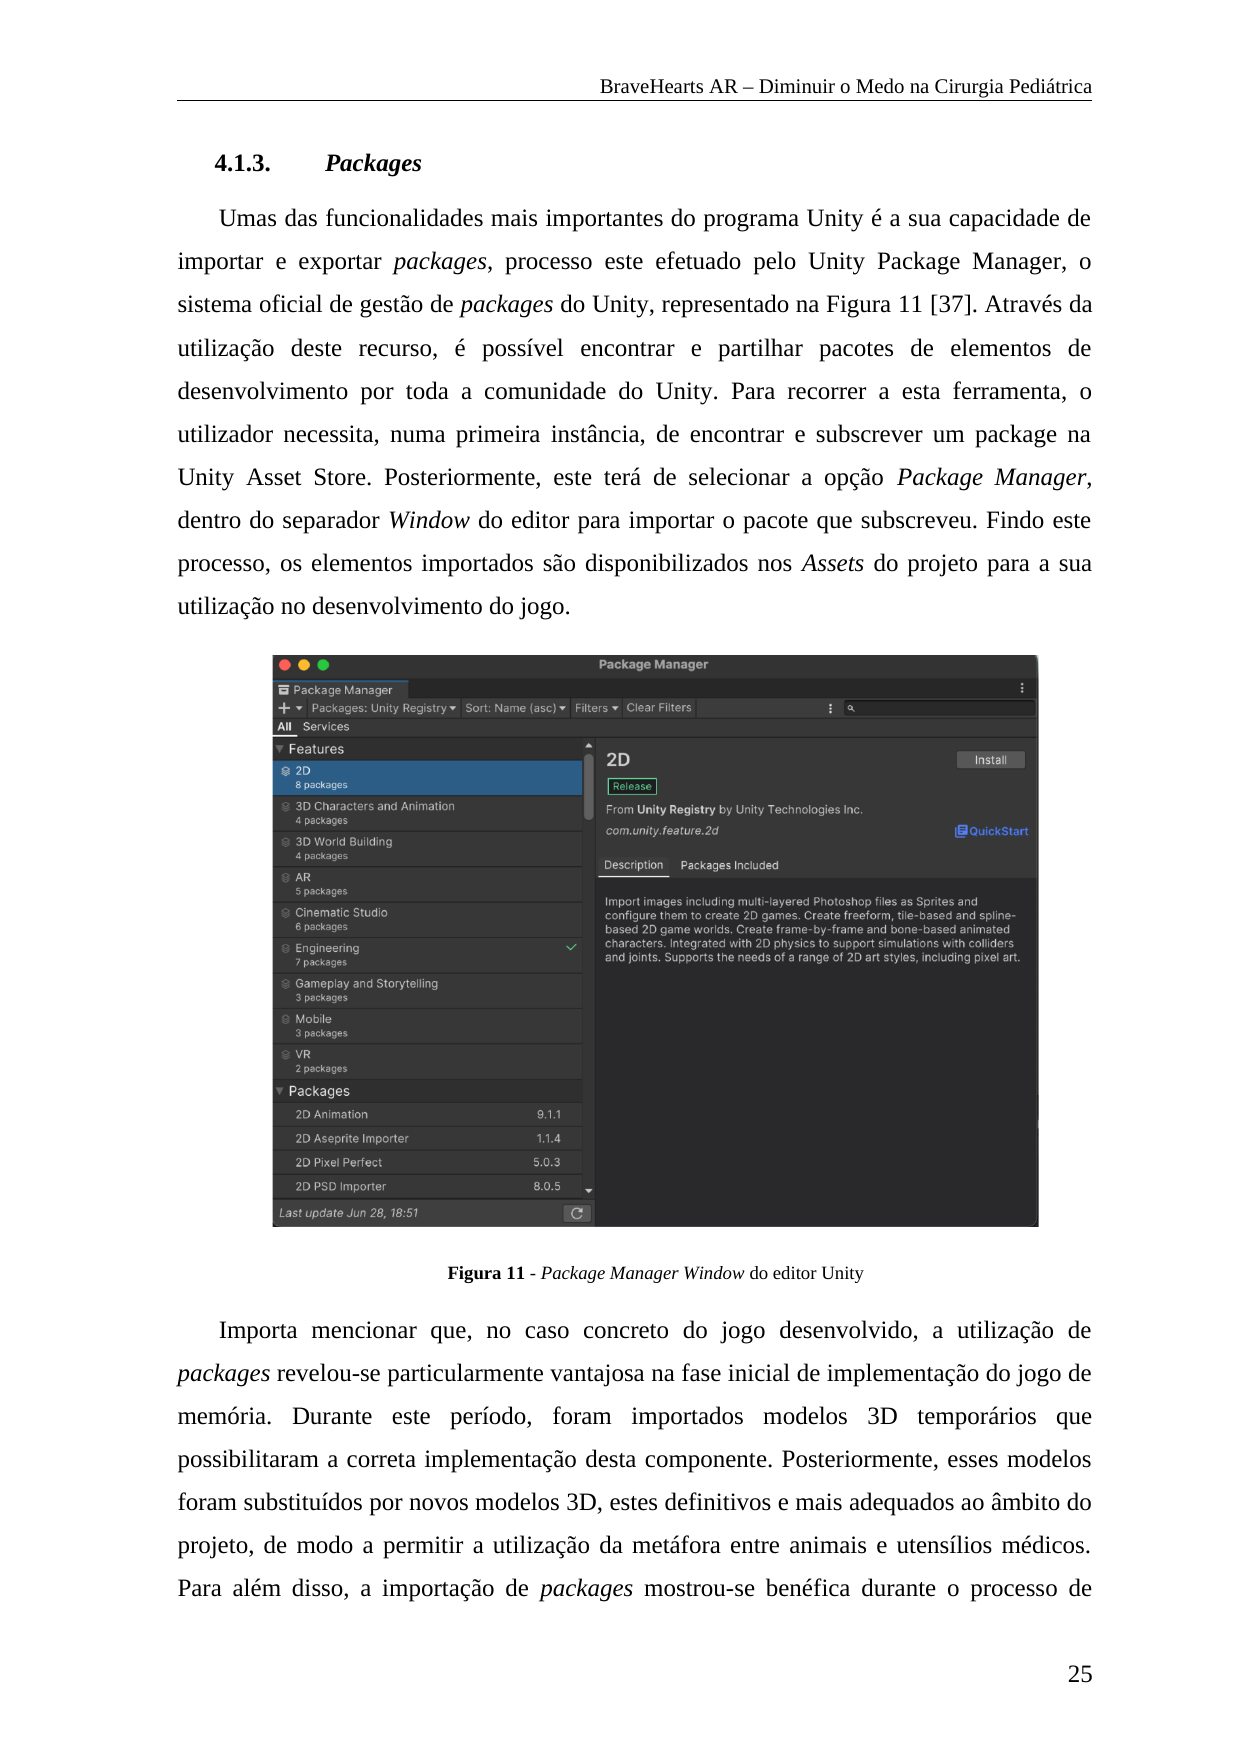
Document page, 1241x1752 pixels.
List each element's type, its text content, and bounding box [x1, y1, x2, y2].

text Umas das funcionalidades mais importantes do programa Unity é a sua capacidade de importar e exportar packages, processo este efetuado pelo Unity Package Manager, o sistema oficial de gestão de packages do Unity, representado na Figura 11 [37]. Através da utilização deste recurso, é possível encontrar e partilhar pacotes de elementos de desenvolvimento por toda a comunidade do Unity. Para recorrer a esta ferramenta, o utilizador necessita, numa primeira instância, de encontrar e subscrever um package na Unity Asset Store. Posteriormente, este terá de selecionar a opção Package Manager, dentro do separador Window do editor para importar o pacote que subscreveu. Findo este processo, os elementos importados são disponibilizados nos Assets do projeto para a sua utilização no desenvolvimento do jogo. [177, 203, 1092, 620]
subtitle Packages [214, 148, 1092, 176]
text Figura 11 - Package Manager Window do editor Unity [177, 1262, 1092, 1283]
picture [272, 655, 1039, 1227]
